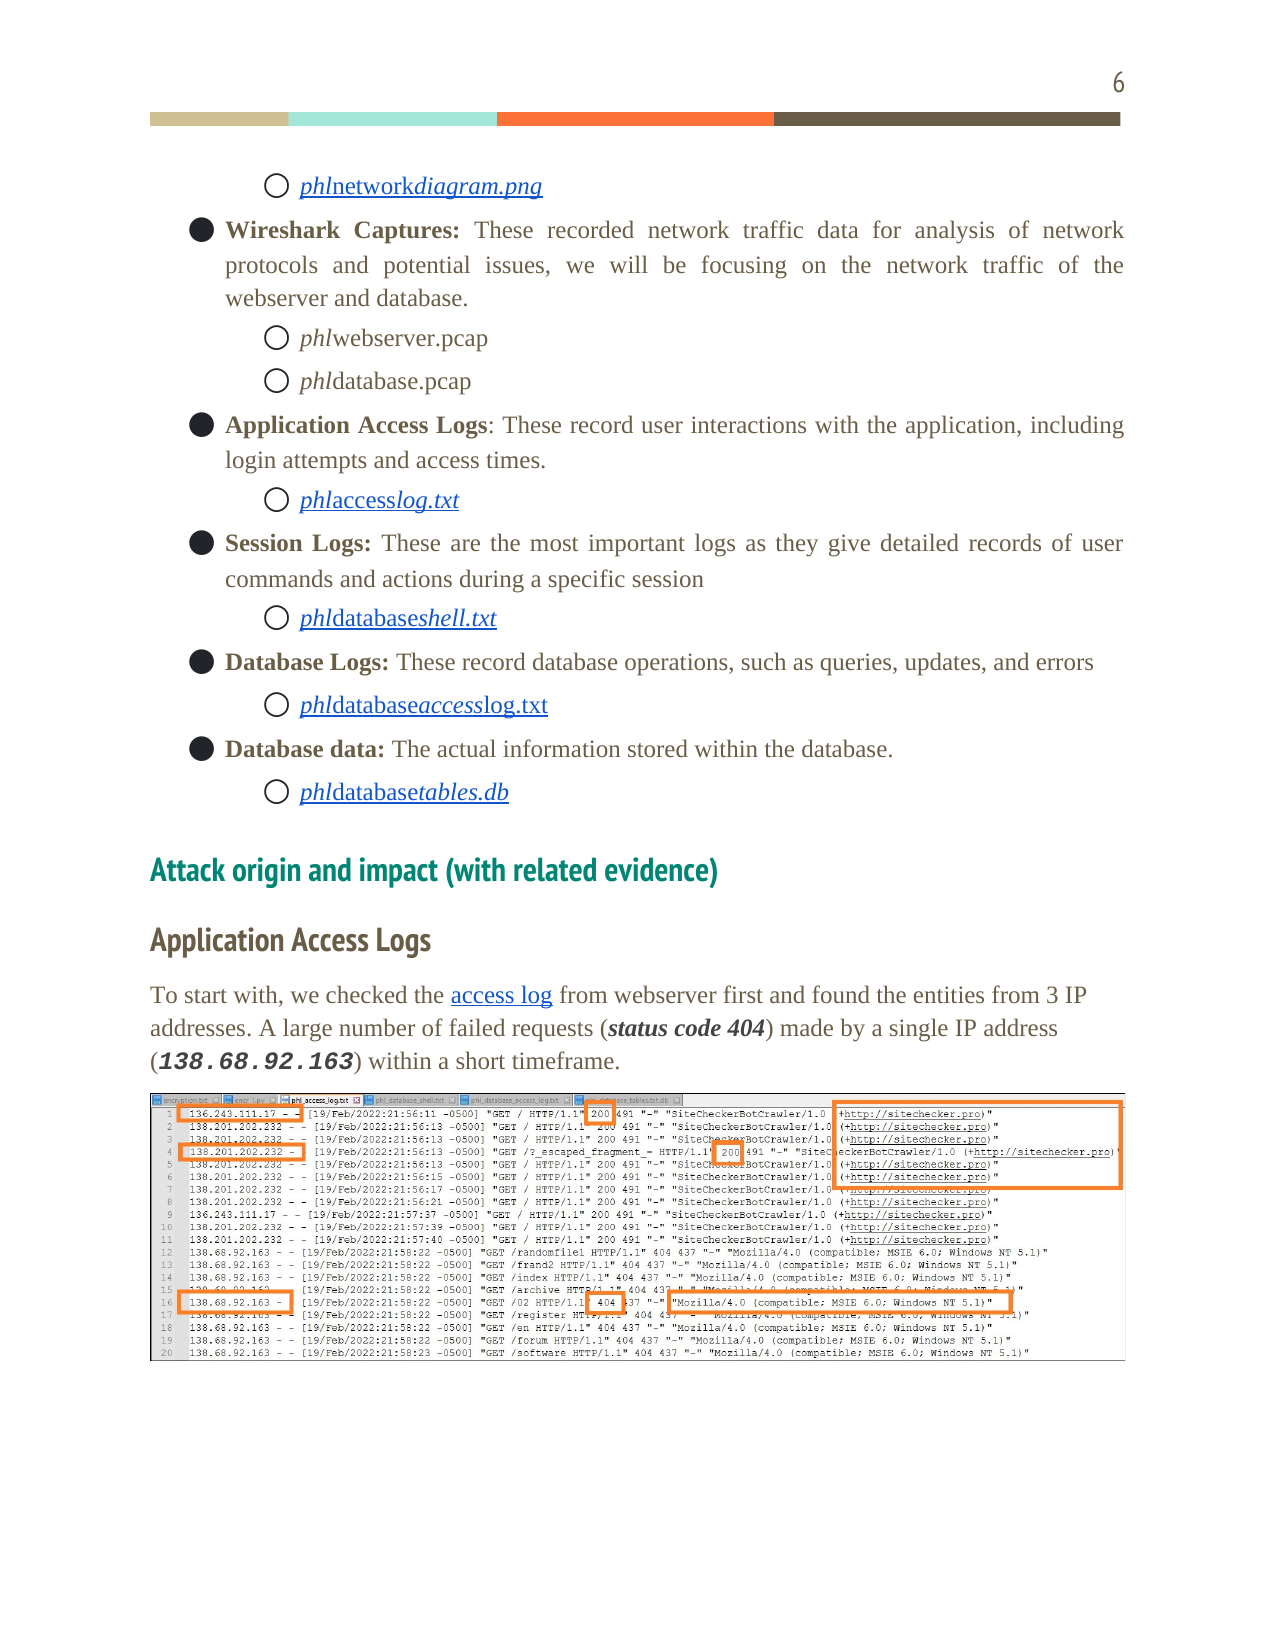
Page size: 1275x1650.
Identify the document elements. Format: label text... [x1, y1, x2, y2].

list Database data: The actual information stored within the database. [187, 727, 1125, 765]
list phldatabasetables.db [262, 771, 1125, 808]
list phlwebserver.pcap [262, 316, 1125, 354]
list phlnetworkdiagram.png [262, 165, 1125, 203]
list phldatabaseshell.txt [262, 597, 1125, 635]
list Wireshark Captures: These recorded network traffic data for analysis of network protocols and potential issues, we will be focusing on the network traffic of the webserver and database. [187, 208, 1125, 312]
list phldatabase.pcap [262, 360, 1125, 398]
picture [150, 112, 1121, 126]
list phldatabaseaccesslog.txt [262, 684, 1125, 722]
text To start with, we checked the access log from webserver first and found the entities from 3 IP addresses. A large number of failed requests (status code 404) made by a single IP address (138.68.92.163) within a short timeframe. [150, 980, 1125, 1077]
list Database Logs: These record database operations, such as queries, updates, and errors [187, 640, 1125, 678]
subtitle Application Access Logs [150, 918, 1125, 961]
list Application Access Logs: These record user interactions with the application, including login attempts and access times. [187, 403, 1125, 474]
list Session Logs: These are the most important logs as they give detailed records of user commands and actions during a specific session [187, 522, 1125, 593]
list phlaccesslog.txt [262, 478, 1125, 516]
subtitle Attack origin and impact (with related evidence) [150, 847, 1125, 891]
picture [150, 1093, 1125, 1361]
